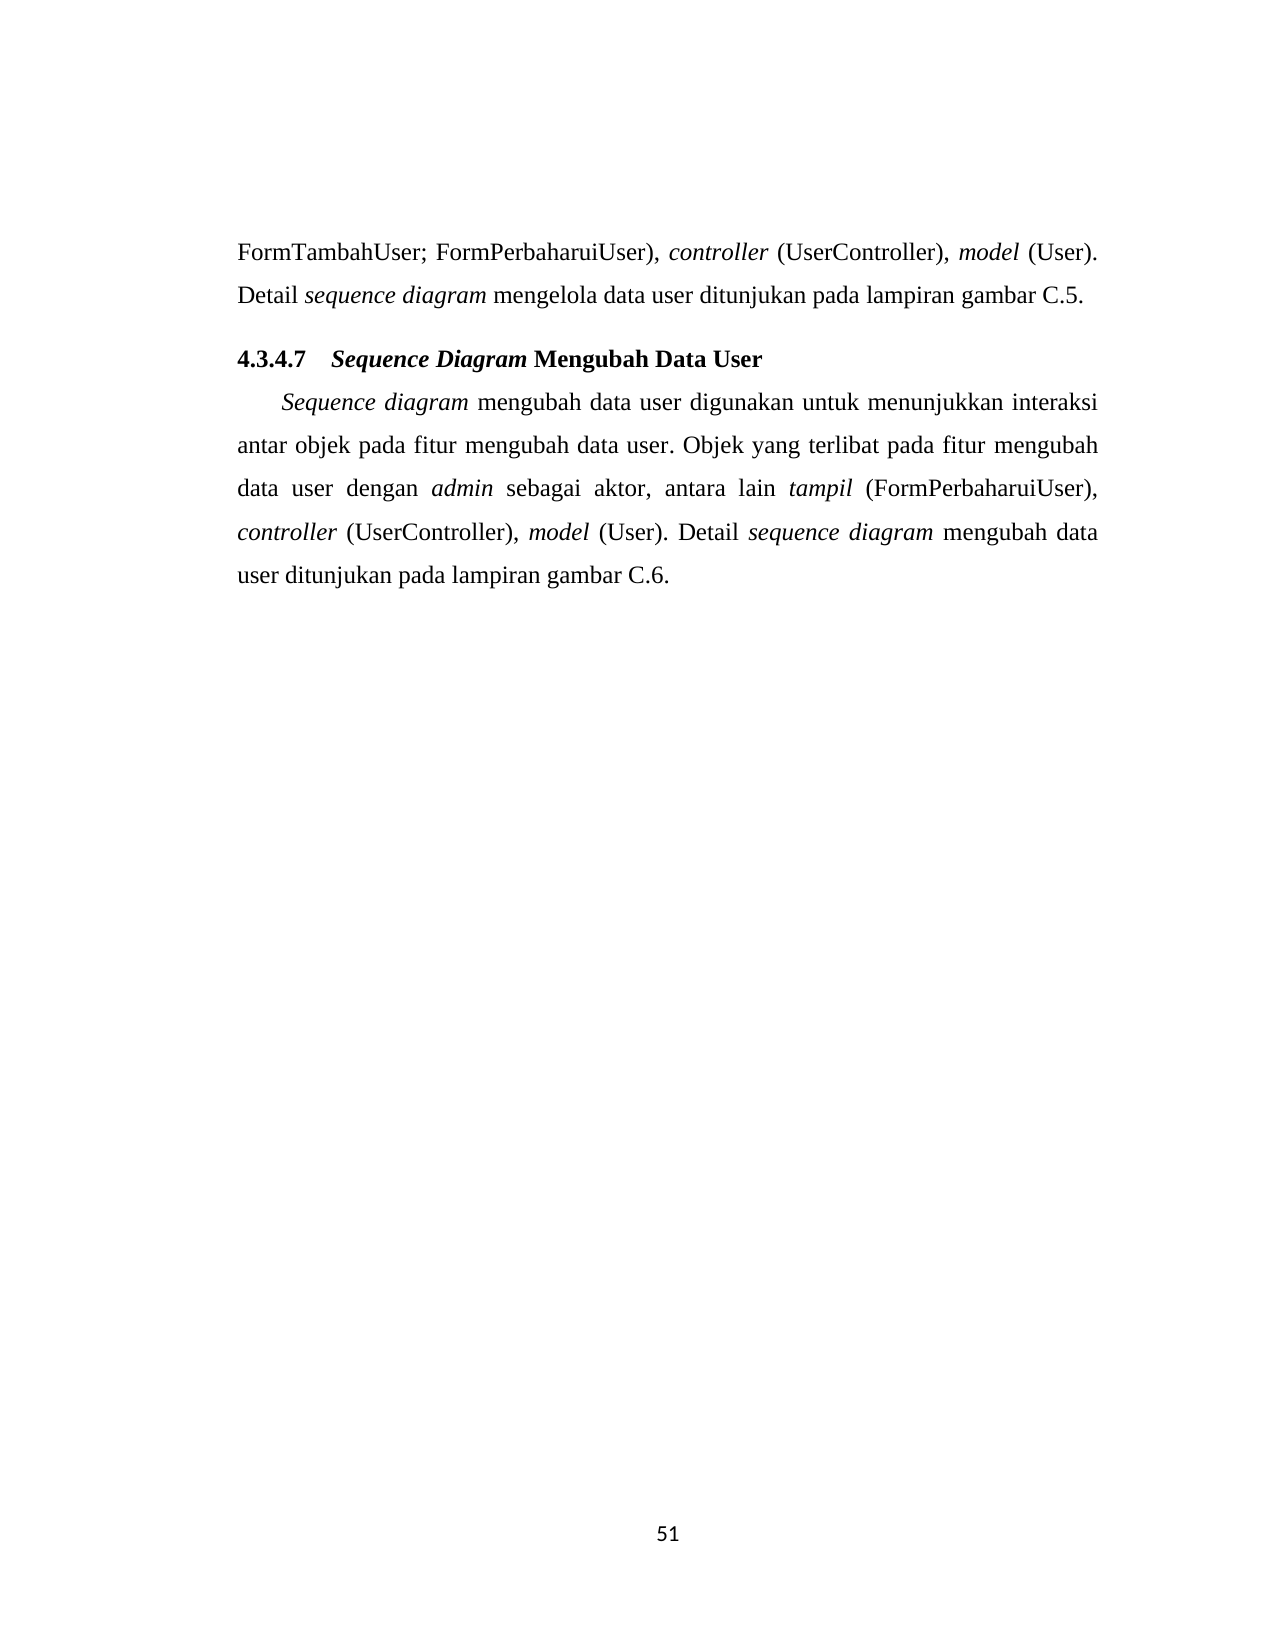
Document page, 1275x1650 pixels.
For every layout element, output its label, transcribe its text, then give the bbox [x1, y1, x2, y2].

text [237, 237, 1098, 309]
text Sequence diagram mengubah data user digunakan untuk menunjukkan interaksi antar objek pada fitur mengubah data user. Objek yang terlibat pada fitur mengubah data user dengan admin sebagai aktor, antara lain tampil (FormPerbaharuiUser), controller (UserController), model (User). Detail sequence diagram mengubah data user ditunjukan pada lampiran gambar C.6. [237, 387, 1098, 588]
subtitle Sequence Diagram Mengubah Data User [237, 344, 1098, 373]
